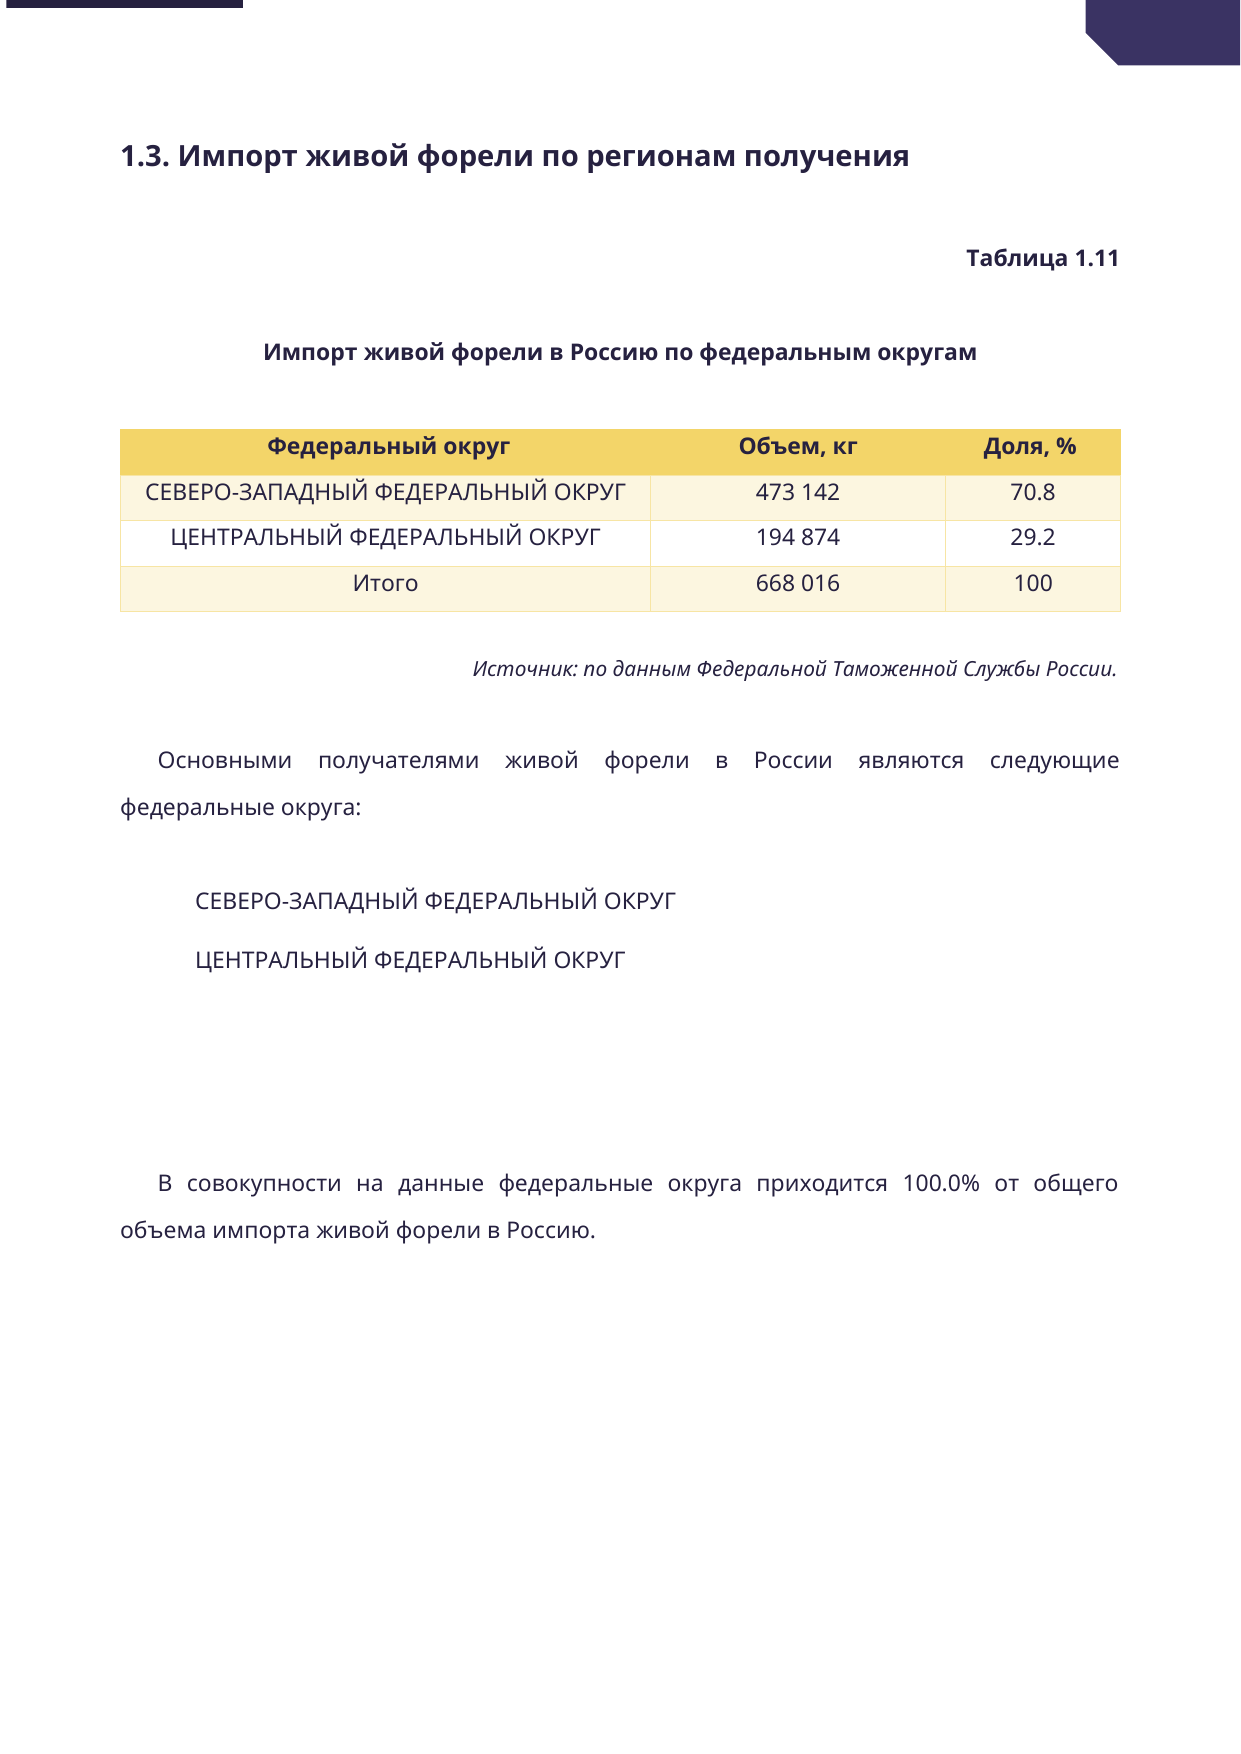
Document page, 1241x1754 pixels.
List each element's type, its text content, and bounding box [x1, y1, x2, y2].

table_cell ЦЕНТРАЛЬНЫЙ ФЕДЕРАЛЬНЫЙ ОКРУГ [121, 521, 650, 566]
text ЦЕНТРАЛЬНЫЙ ФЕДЕРАЛЬНЫЙ ОКРУГ [195, 944, 1120, 975]
text В совокупности на данные федеральные округа приходится 100.0% от общего объема импорта живой форели в Россию. [120, 1167, 1120, 1245]
table_header Доля, % [946, 430, 1120, 475]
table_cell 473 142 [651, 476, 945, 520]
text Импорт живой форели в Россию по федеральным округам [120, 336, 1120, 367]
table_header Федеральный округ [121, 430, 650, 475]
table_cell Итого [121, 567, 650, 611]
table_cell 29.2 [946, 521, 1120, 566]
table_header Объем, кг [651, 430, 945, 475]
text Основными получателями живой форели в России являются следующие федеральные округа: [120, 744, 1120, 822]
text Таблица 1.11 [120, 242, 1120, 273]
table_cell СЕВЕРО-ЗАПАДНЫЙ ФЕДЕРАЛЬНЫЙ ОКРУГ [121, 476, 650, 520]
table_cell 194 874 [651, 521, 945, 566]
text СЕВЕРО-ЗАПАДНЫЙ ФЕДЕРАЛЬНЫЙ ОКРУГ [195, 885, 1120, 916]
table_cell 100 [946, 567, 1120, 611]
text Источник: по данным Федеральной Таможенной Службы России. [120, 654, 1120, 683]
subtitle 1.3. Импорт живой форели по регионам получения [120, 135, 1120, 175]
table_cell 70.8 [946, 476, 1120, 520]
table_cell 668 016 [651, 567, 945, 611]
